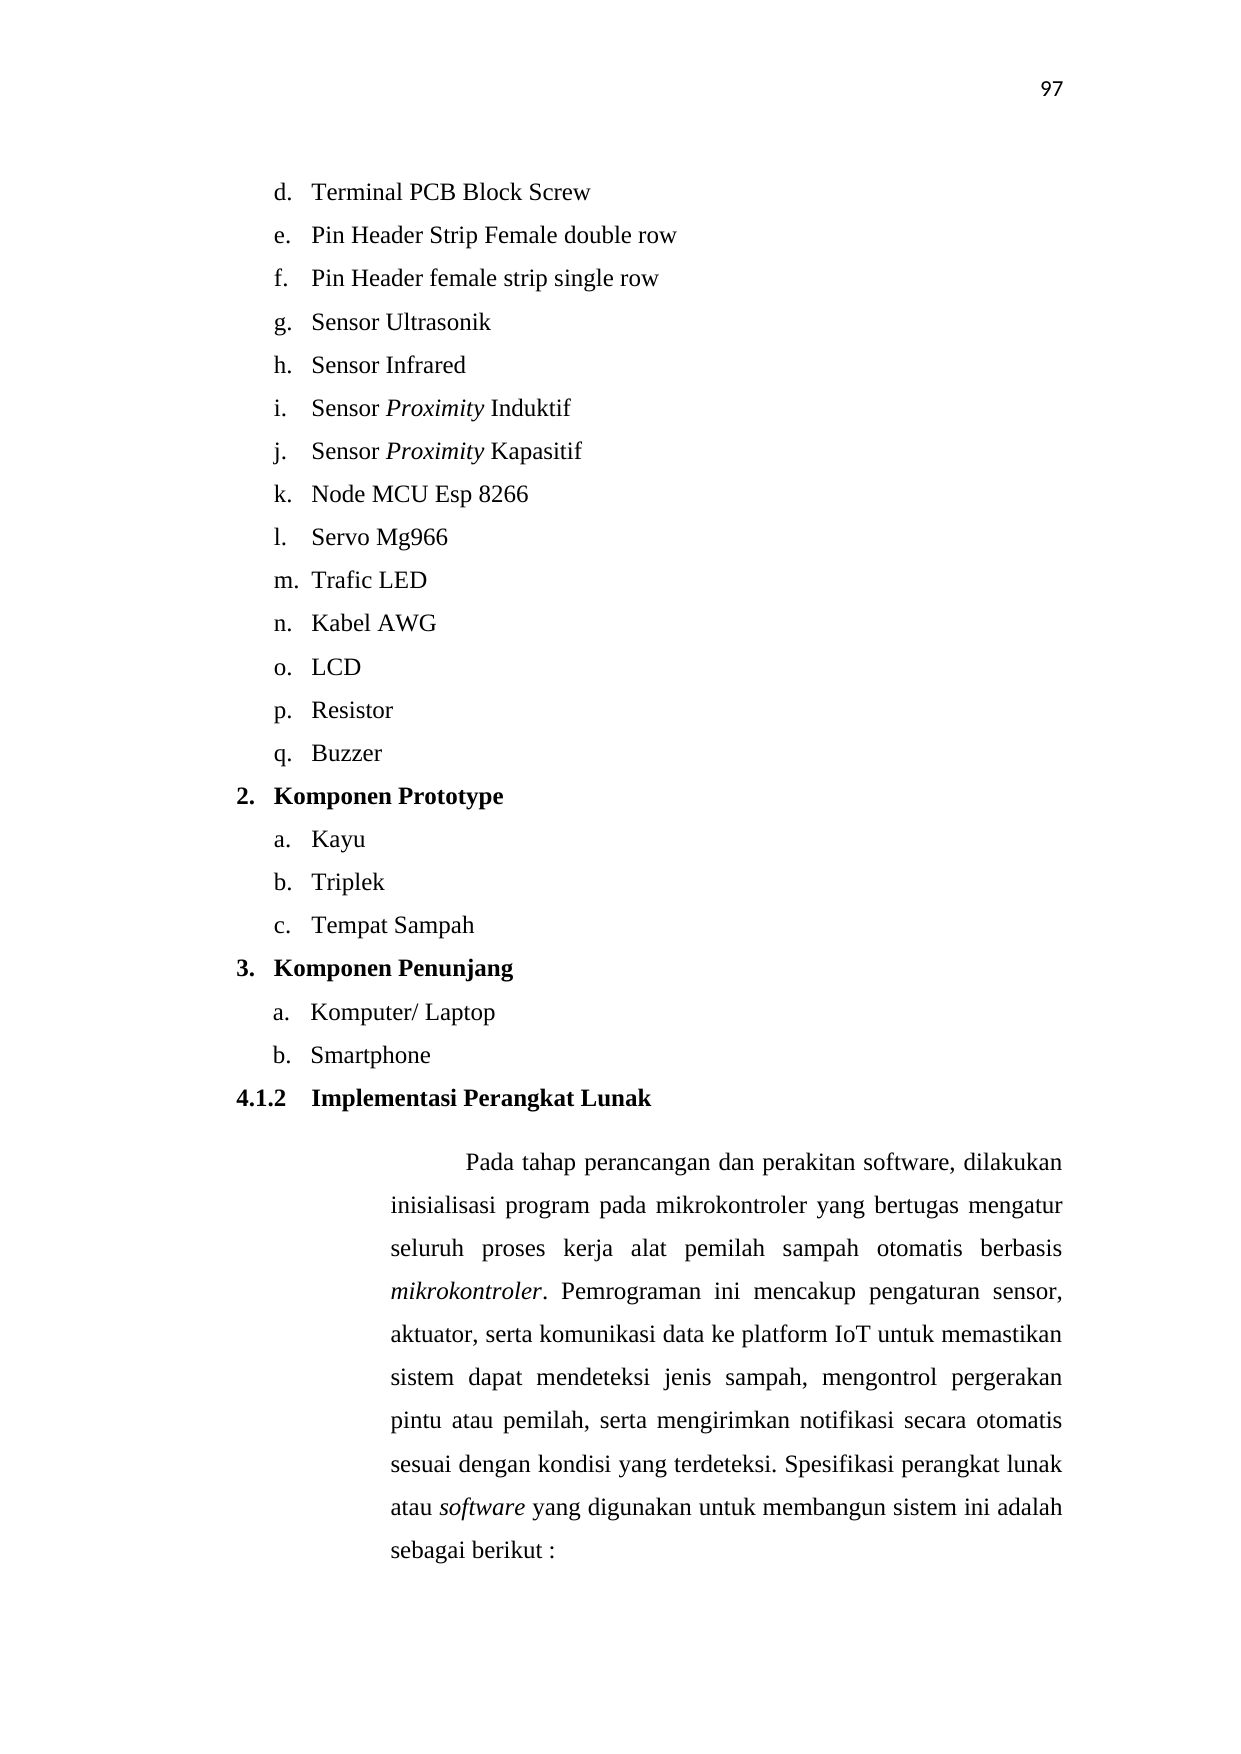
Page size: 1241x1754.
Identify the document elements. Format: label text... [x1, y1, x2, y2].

text Pada tahap perancangan dan perakitan software, dilakukan inisialisasi program pada mikrokontroler yang bertugas mengatur seluruh proses kerja alat pemilah sampah otomatis berbasis mikrokontroler. Pemrograman ini mencakup pengaturan sensor, aktuator, serta komunikasi data ke platform IoT untuk memastikan sistem dapat mendeteksi jenis sampah, mengontrol pergerakan pintu atau pemilah, serta mengirimkan notifikasi secara otomatis sesuai dengan kondisi yang terdeteksi. Spesifikasi perangkat lunak atau software yang digunakan untuk membangun sistem ini adalah sebagai berikut : [390, 1147, 1063, 1564]
list Sensor Ultrasonik [274, 307, 1063, 335]
list Kabel AWG [274, 608, 1063, 637]
list Komputer/ Laptop [273, 997, 1063, 1025]
list Tempat Sampah [274, 910, 1063, 939]
list Pin Header female strip single row [274, 263, 1063, 292]
list Buzzer [274, 738, 1063, 767]
list Sensor Proximity Induktif [274, 393, 1063, 422]
list Sensor Infrared [274, 350, 1063, 378]
list LCD [274, 652, 1063, 680]
list Kayu [274, 824, 1063, 853]
list Komponen Prototype [236, 781, 1063, 810]
list Sensor Proximity Kapasitif [274, 436, 1063, 465]
subtitle Implementasi Perangkat Lunak [236, 1083, 1063, 1112]
list Resistor [274, 695, 1063, 723]
list Komponen Penunjang [236, 953, 1063, 982]
list Servo Mg966 [274, 522, 1063, 551]
list Pin Header Strip Female double row [274, 220, 1063, 249]
list Trafic LED [274, 565, 1063, 594]
list Terminal PCB Block Screw [274, 177, 1063, 206]
list Triplek [274, 867, 1063, 896]
list Node MCU Esp 8266 [274, 479, 1063, 508]
list Smartphone [273, 1040, 1063, 1068]
